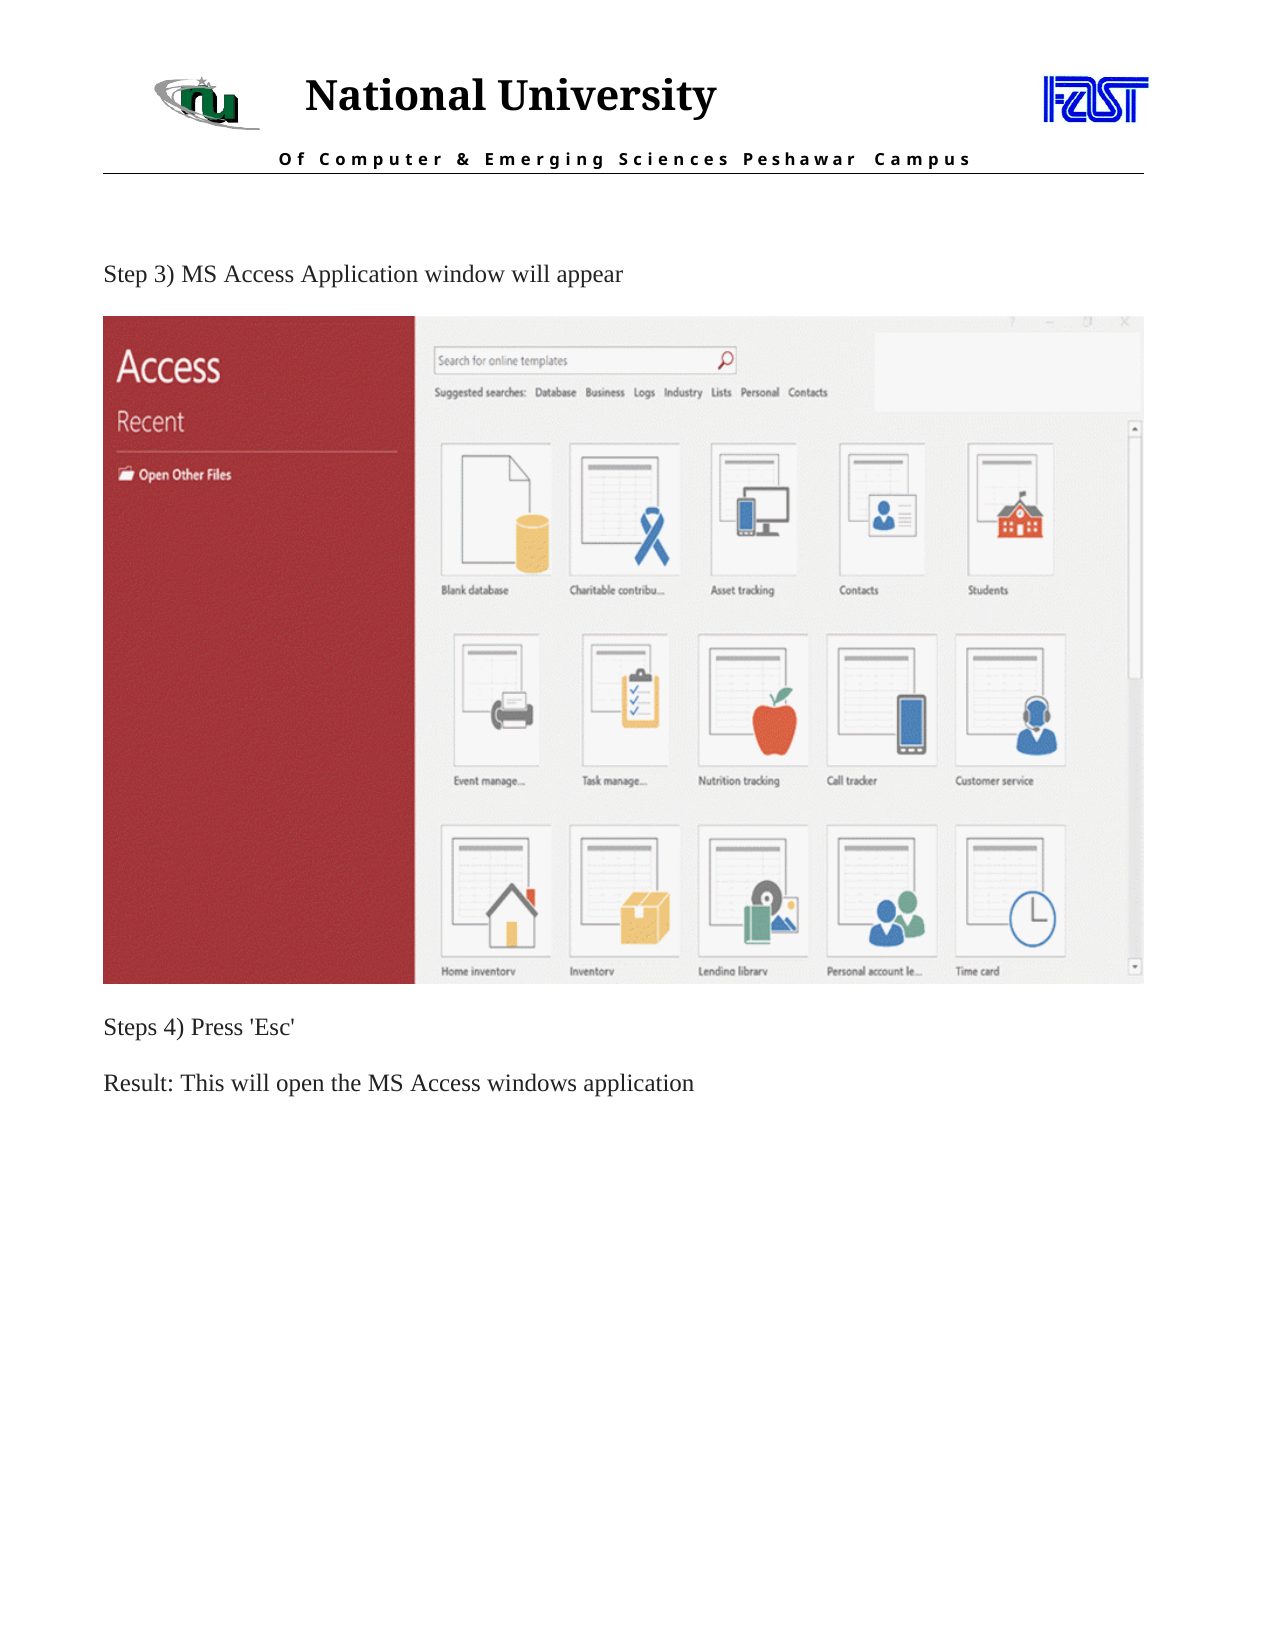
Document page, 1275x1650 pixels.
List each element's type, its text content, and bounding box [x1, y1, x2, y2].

picture [1036, 75, 1152, 124]
text Step 3) MS Access Application window will appear [103, 259, 1144, 288]
picture [153, 68, 260, 130]
picture [103, 316, 1144, 984]
text Steps 4) Press 'Esc' [103, 1012, 1144, 1040]
text Result: This will open the MS Access windows application [103, 1068, 1144, 1097]
